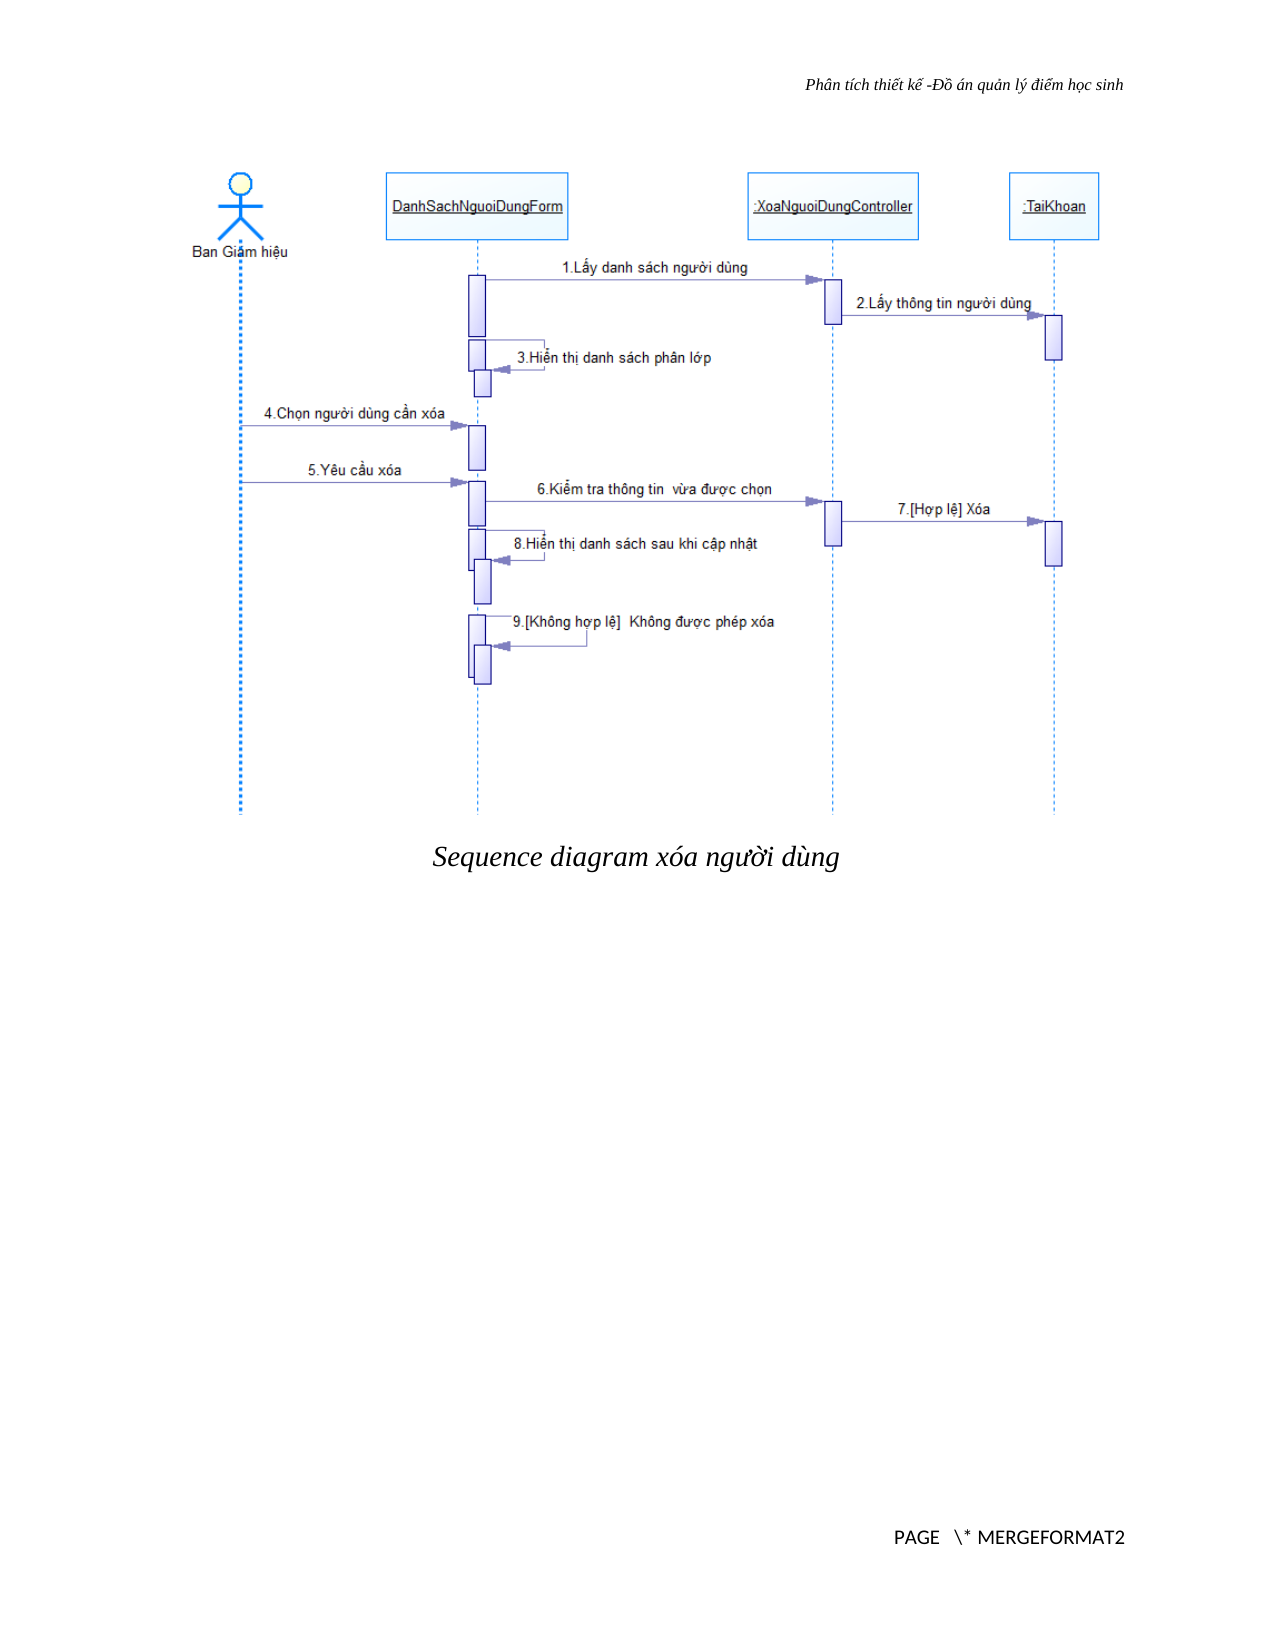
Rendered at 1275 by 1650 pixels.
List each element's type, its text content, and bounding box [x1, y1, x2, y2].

picture [150, 150, 1125, 815]
text Sequence diagram xóa người dùng [150, 839, 1125, 873]
